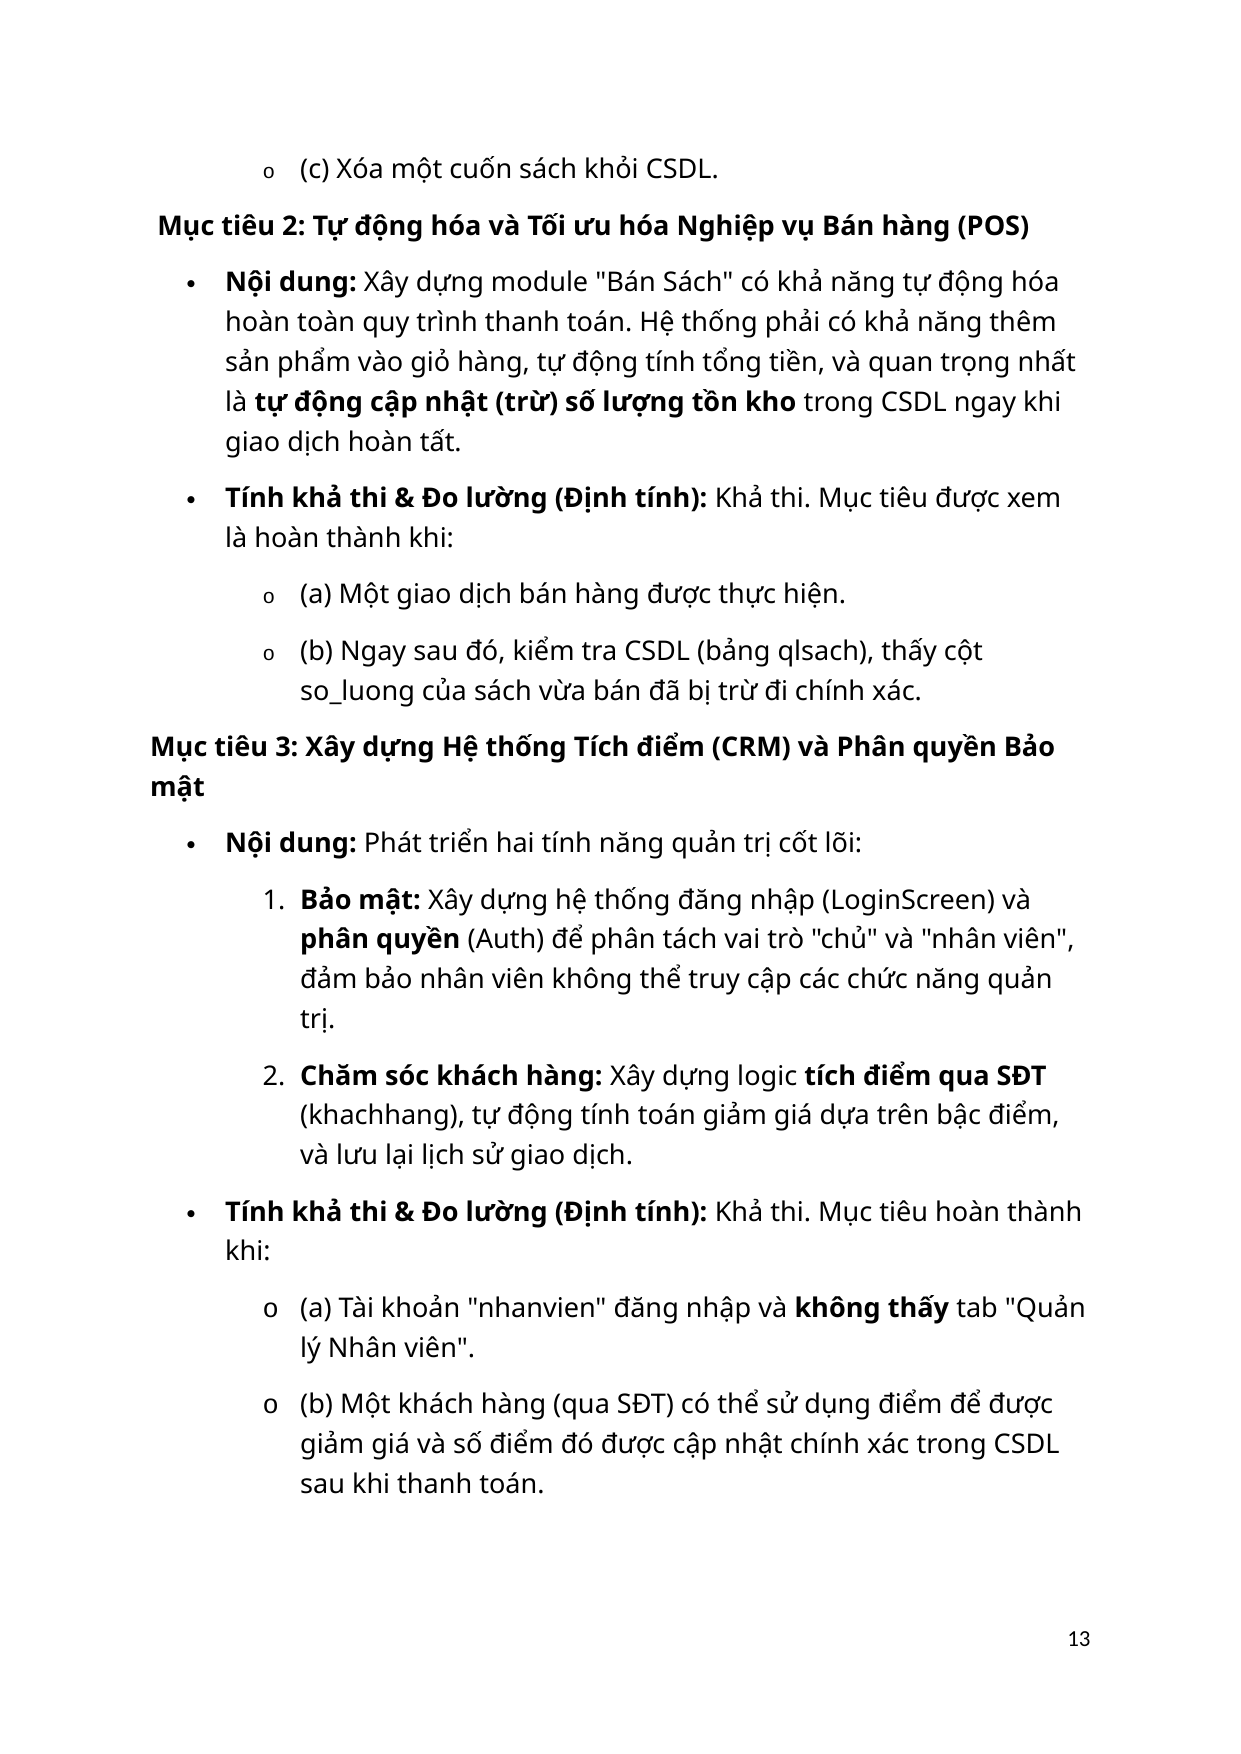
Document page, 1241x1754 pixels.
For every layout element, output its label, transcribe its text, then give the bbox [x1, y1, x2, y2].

list (a) Một giao dịch bán hàng được thực hiện. [262, 575, 1090, 612]
list Tính khả thi & Đo lường (Định tính): Khả thi. Mục tiêu hoàn thành khi: [187, 1192, 1090, 1269]
list (a) Tài khoản "nhanvien" đăng nhập và không thấy tab "Quản lý Nhân viên". [262, 1288, 1090, 1365]
list (c) Xóa một cuốn sách khỏi CSDL. [262, 150, 1090, 187]
list (b) Một khách hàng (qua SĐT) có thể sử dụng điểm để được giảm giá và số điểm đó được cập nhật chính xác trong CSDL sau khi thanh toán. [262, 1385, 1090, 1501]
list (b) Ngay sau đó, kiểm tra CSDL (bảng qlsach), thấy cột so_luong của sách vừa bán đã bị trừ đi chính xác. [262, 631, 1090, 708]
text Mục tiêu 2: Tự động hóa và Tối ưu hóa Nghiệp vụ Bán hàng (POS) [150, 206, 1090, 243]
list Chăm sóc khách hàng: Xây dựng logic tích điểm qua SĐT (khachhang), tự động tính toán giảm giá dựa trên bậc điểm, và lưu lại lịch sử giao dịch. [262, 1056, 1090, 1172]
list Tính khả thi & Đo lường (Định tính): Khả thi. Mục tiêu được xem là hoàn thành khi: [187, 478, 1090, 555]
list Bảo mật: Xây dựng hệ thống đăng nhập (LoginScreen) và phân quyền (Auth) để phân tách vai trò "chủ" và "nhân viên", đảm bảo nhân viên không thể truy cập các chức năng quản trị. [262, 880, 1090, 1036]
text Mục tiêu 3: Xây dựng Hệ thống Tích điểm (CRM) và Phân quyền Bảo mật [150, 727, 1090, 804]
list Nội dung: Phát triển hai tính năng quản trị cốt lõi: [187, 824, 1090, 861]
list Nội dung: Xây dựng module "Bán Sách" có khả năng tự động hóa hoàn toàn quy trình thanh toán. Hệ thống phải có khả năng thêm sản phẩm vào giỏ hàng, tự động tính tổng tiền, và quan trọng nhất là tự động cập nhật (trừ) số lượng tồn kho trong CSDL ngay khi giao dịch hoàn tất. [187, 263, 1090, 459]
